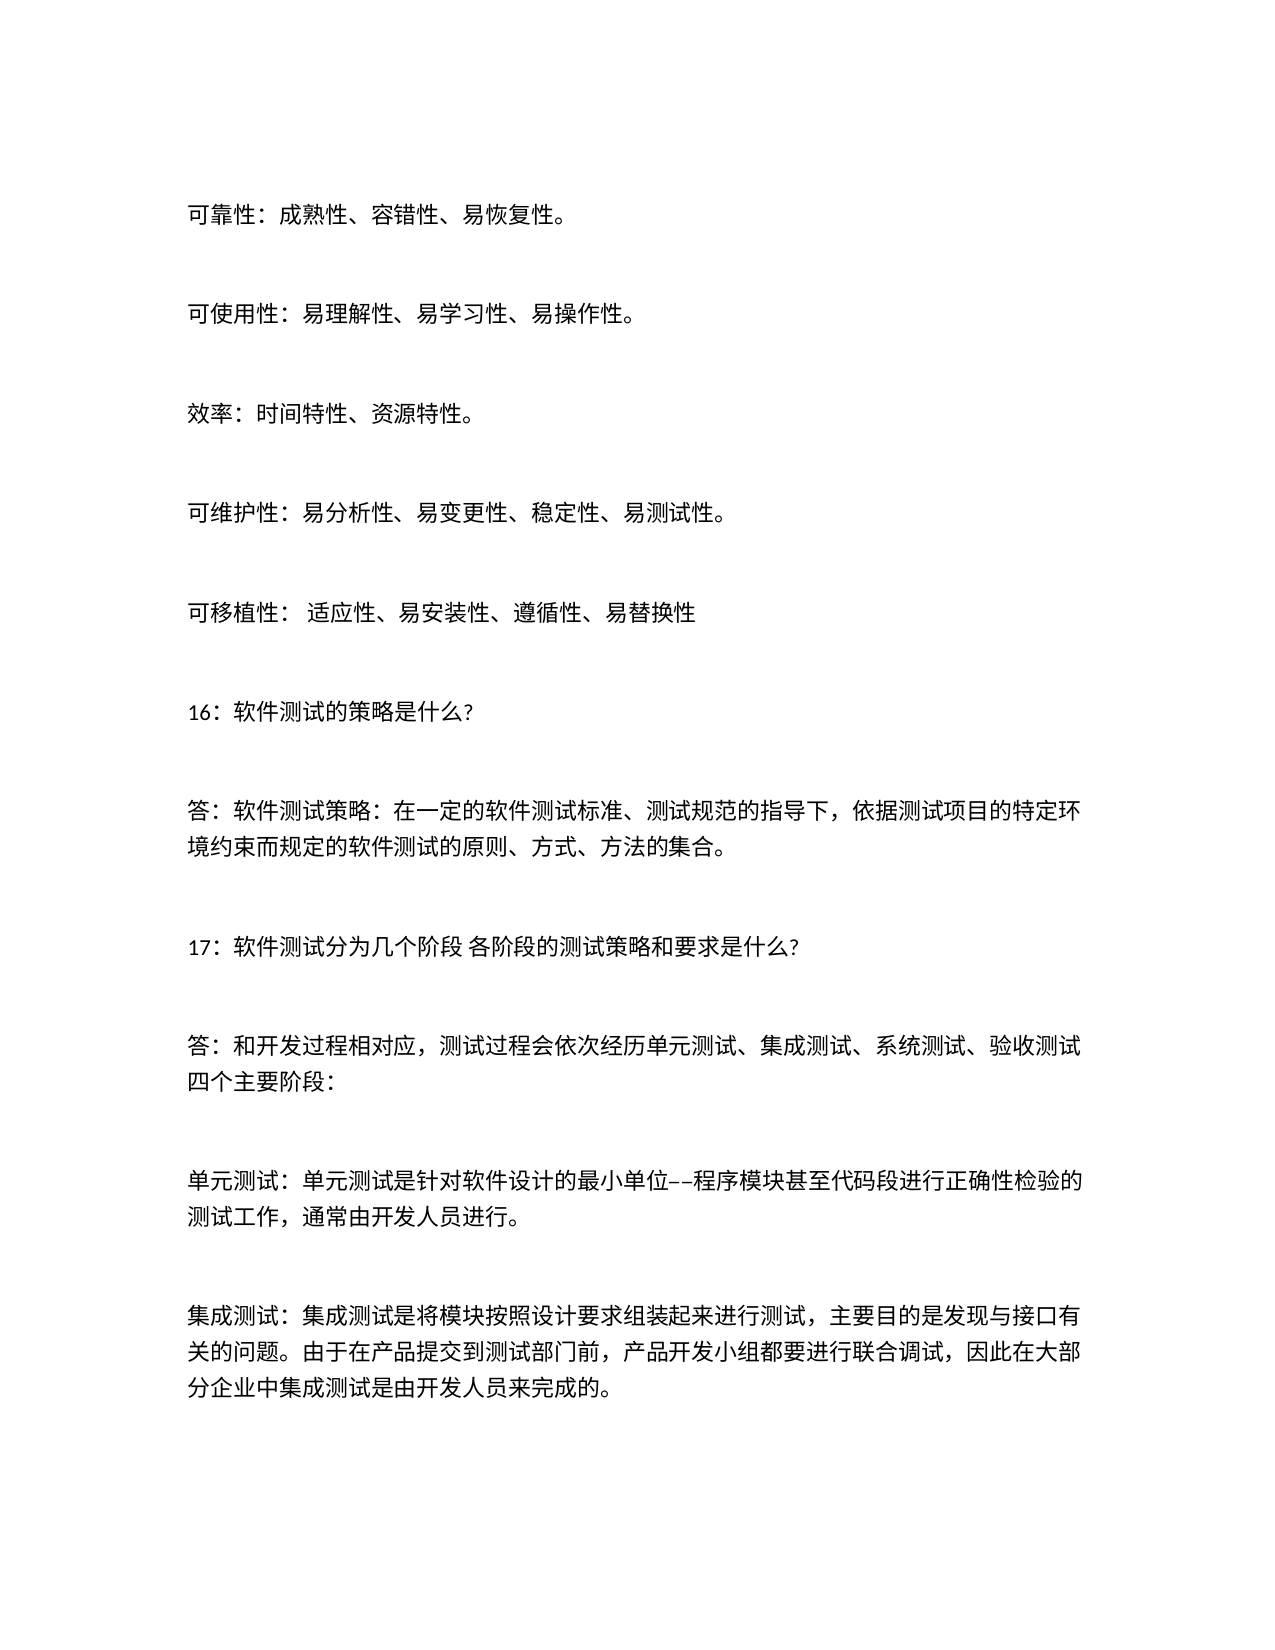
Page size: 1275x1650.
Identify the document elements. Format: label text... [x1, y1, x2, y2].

text 单元测试：单元测试是针对软件设计的最小单位––程序模块甚至代码段进行正确性检验的测试工作，通常由开发人员进行。 [187, 1163, 1087, 1232]
text 可维护性：易分析性、易变更性、稳定性、易测试性。 [187, 495, 1087, 528]
text 集成测试：集成测试是将模块按照设计要求组装起来进行测试，主要目的是发现与接口有关的问题。由于在产品提交到测试部门前，产品开发小组都要进行联合调试，因此在大部分企业中集成测试是由开发人员来完成的。 [187, 1298, 1087, 1403]
text 可使用性：易理解性、易学习性、易操作性。 [187, 296, 1087, 329]
text 16：软件测试的策略是什么? [187, 694, 1087, 727]
text 可移植性： 适应性、易安装性、遵循性、易替换性 [187, 594, 1087, 628]
text 答：和开发过程相对应，测试过程会依次经历单元测试、集成测试、系统测试、验收测试四个主要阶段： [187, 1028, 1087, 1097]
text 可靠性：成熟性、容错性、易恢复性。 [187, 197, 1087, 230]
text 效率：时间特性、资源特性。 [187, 396, 1087, 429]
text 答：软件测试策略：在一定的软件测试标准、测试规范的指导下，依据测试项目的特定环境约束而规定的软件测试的原则、方式、方法的集合。 [187, 793, 1087, 862]
text 17：软件测试分为几个阶段 各阶段的测试策略和要求是什么? [187, 928, 1087, 962]
